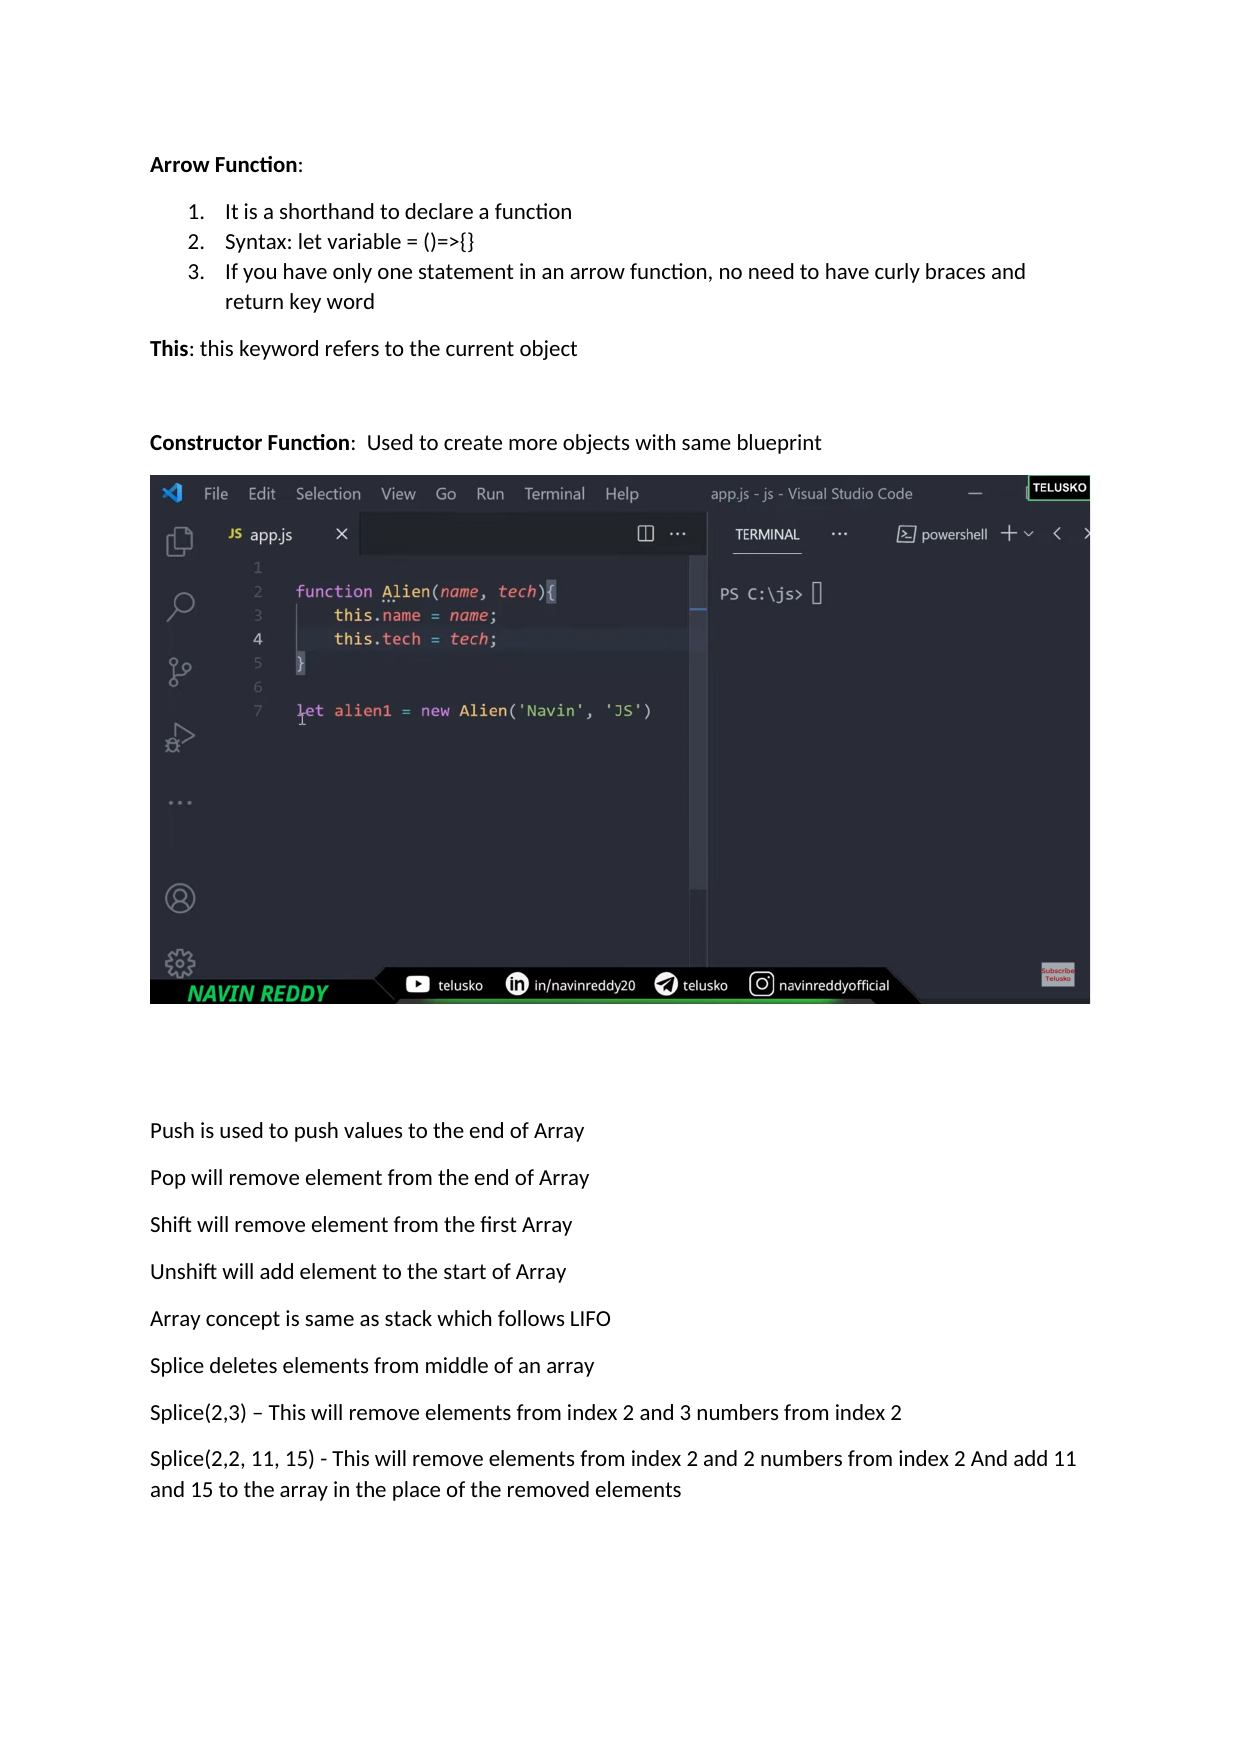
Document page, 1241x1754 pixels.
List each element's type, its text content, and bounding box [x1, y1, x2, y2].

text Push is used to push values to the end of Array [150, 1116, 1090, 1144]
picture [150, 475, 1091, 1004]
list If you have only one statement in an arrow function, no need to have curly braces and return key word [187, 257, 1090, 316]
text This: this keyword refers to the current object [150, 334, 1090, 362]
text Unshift will add element to the start of Array [150, 1257, 1090, 1285]
list It is a shorthand to declare a function [187, 197, 1090, 225]
text Array concept is same as stack which follows LIFO [150, 1304, 1090, 1332]
text Pop will remove element from the end of Array [150, 1163, 1090, 1191]
text Splice deletes elements from middle of an array [150, 1351, 1090, 1379]
text Splice(2,3) – This will remove elements from index 2 and 3 numbers from index 2 [150, 1398, 1090, 1426]
list Syntax: let variable = ()=>{} [187, 227, 1090, 255]
text Splice(2,2, 11, 15) - This will remove elements from index 2 and 2 numbers from index 2 And add 11 and 15 to the array in the place of the removed elements [150, 1444, 1090, 1503]
text Shift will remove element from the first Array [150, 1210, 1090, 1238]
text Arrow Function: [150, 150, 1090, 178]
text Constructor Function: Used to create more objects with same blueprint [150, 428, 1090, 456]
